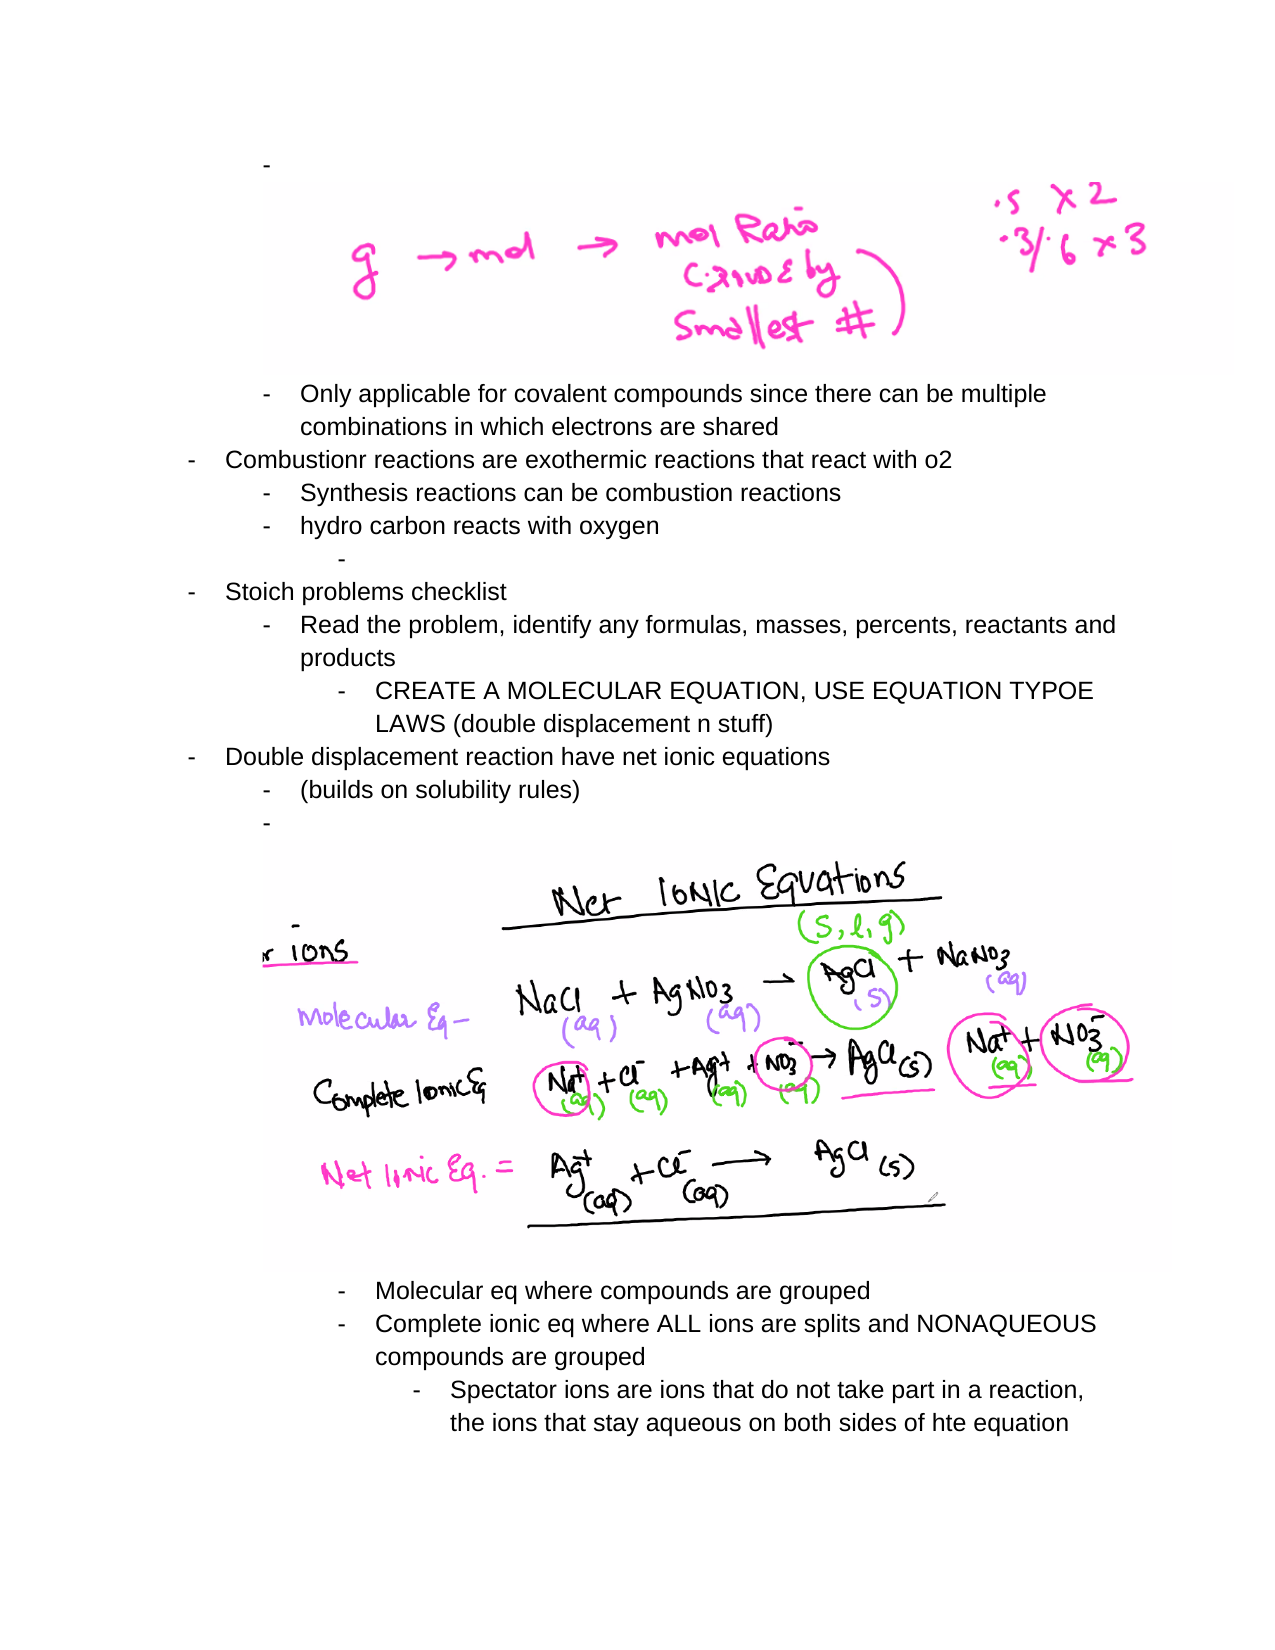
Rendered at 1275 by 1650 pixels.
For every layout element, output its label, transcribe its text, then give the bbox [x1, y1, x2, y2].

list Stoich problems checklist [187, 577, 1125, 606]
list Combustionr reactions are exothermic reactions that react with o2 [187, 445, 1125, 473]
picture [262, 840, 1172, 1272]
list Spectator ions are ions that do not take part in a reaction, the ions that stay aqueous on both sides of hte equation [412, 1375, 1125, 1436]
picture [262, 182, 1234, 375]
list hydro carbon reacts with oxygen [262, 511, 1125, 539]
list Synthesis reactions can be combustion reactions [262, 478, 1125, 506]
list (builds on solubility rules) [262, 775, 1125, 804]
list Molecular eq where compounds are grouped [337, 1276, 1125, 1304]
list Only applicable for covalent compounds since there can be multiple combinations in which electrons are shared [262, 379, 1125, 440]
list Complete ionic eq where ALL ions are splits and NONAQUEOUS compounds are grouped [337, 1309, 1125, 1370]
list Double displacement reaction have net ionic equations [187, 742, 1125, 771]
list Read the problem, identify any formulas, masses, percents, reactants and products [262, 610, 1125, 672]
list CREATE A MOLECULAR EQUATION, USE EQUATION TYPOE LAWS (double displacement n stuff) [337, 676, 1125, 738]
